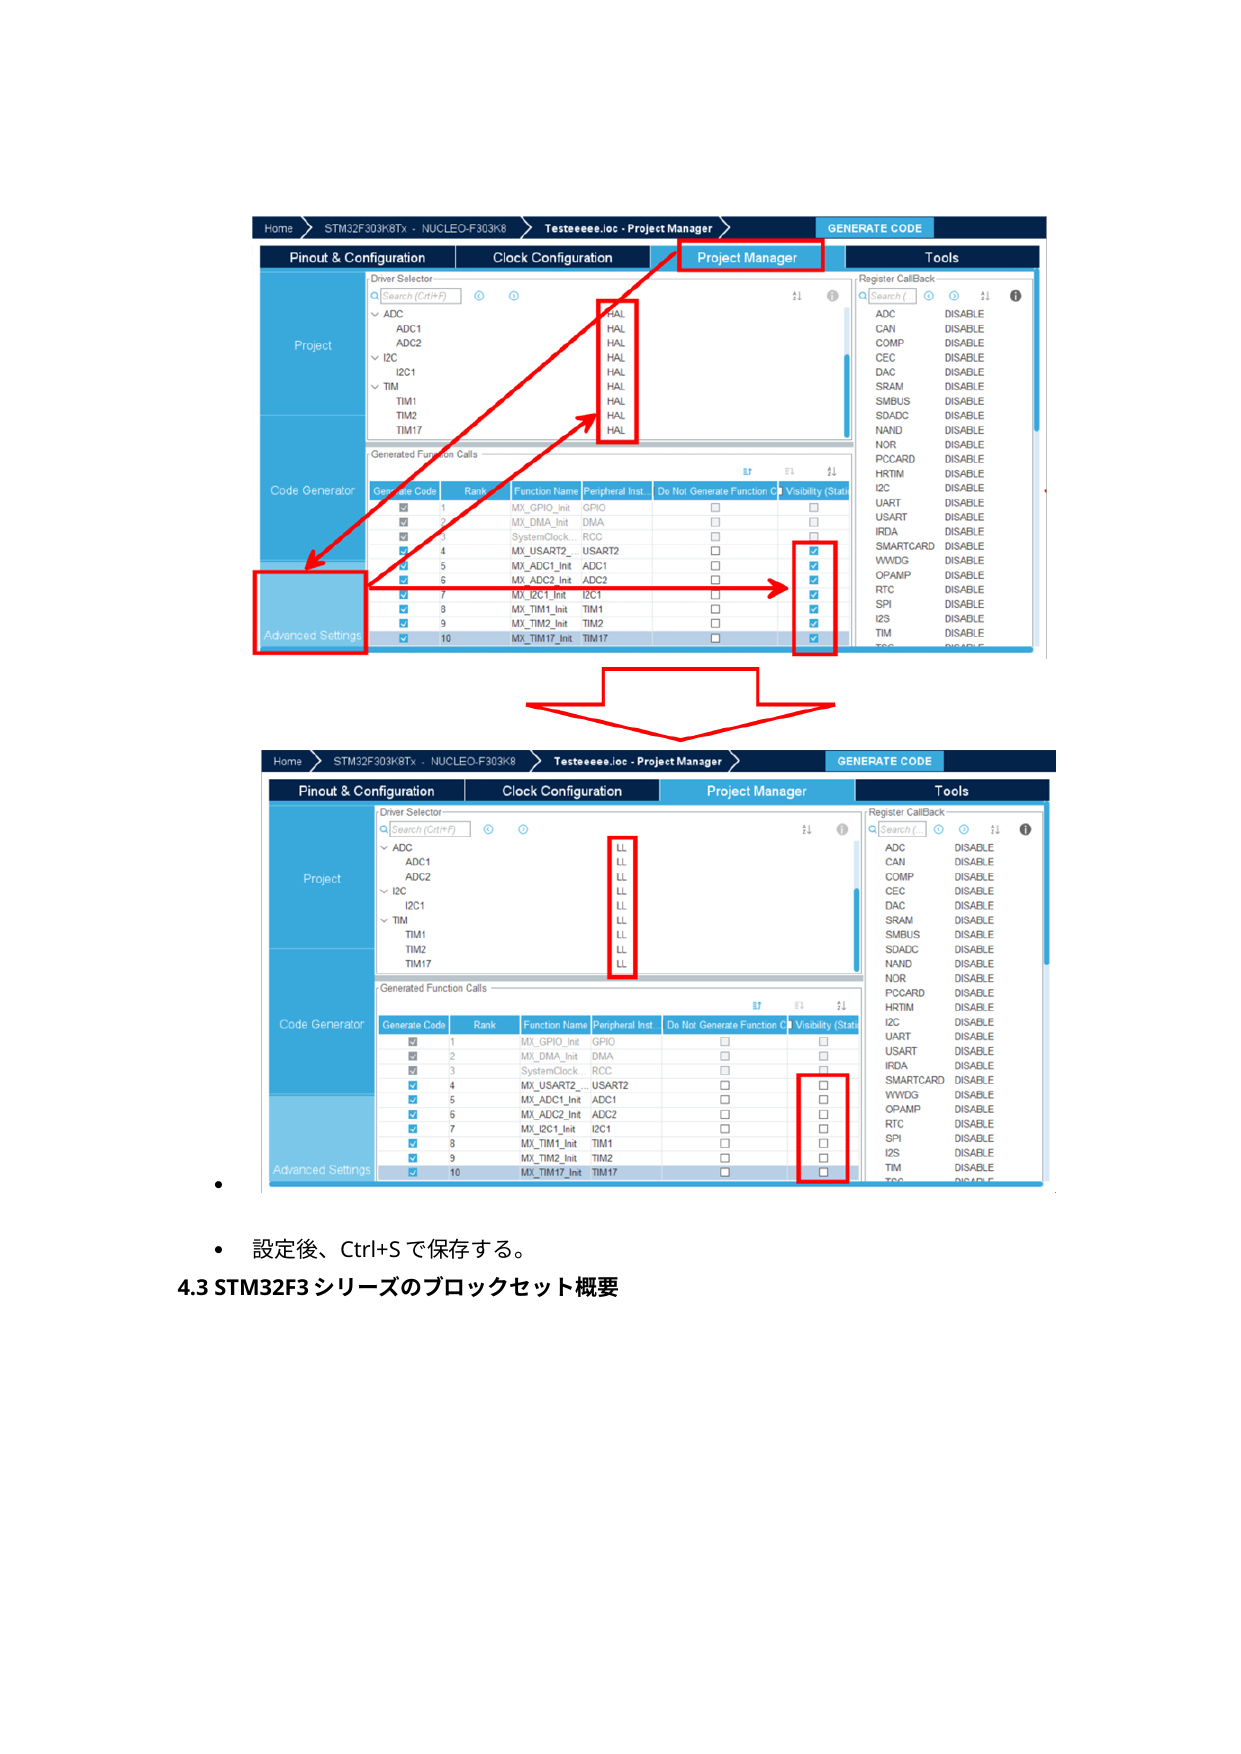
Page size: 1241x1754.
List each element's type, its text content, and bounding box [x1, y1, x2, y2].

list 設定後、Ctrl+Sで保存する。 [215, 1229, 1063, 1267]
text 4.3 STM32F3シリーズのブロックセット概要 [177, 1267, 1063, 1304]
picture [252, 216, 1056, 1193]
